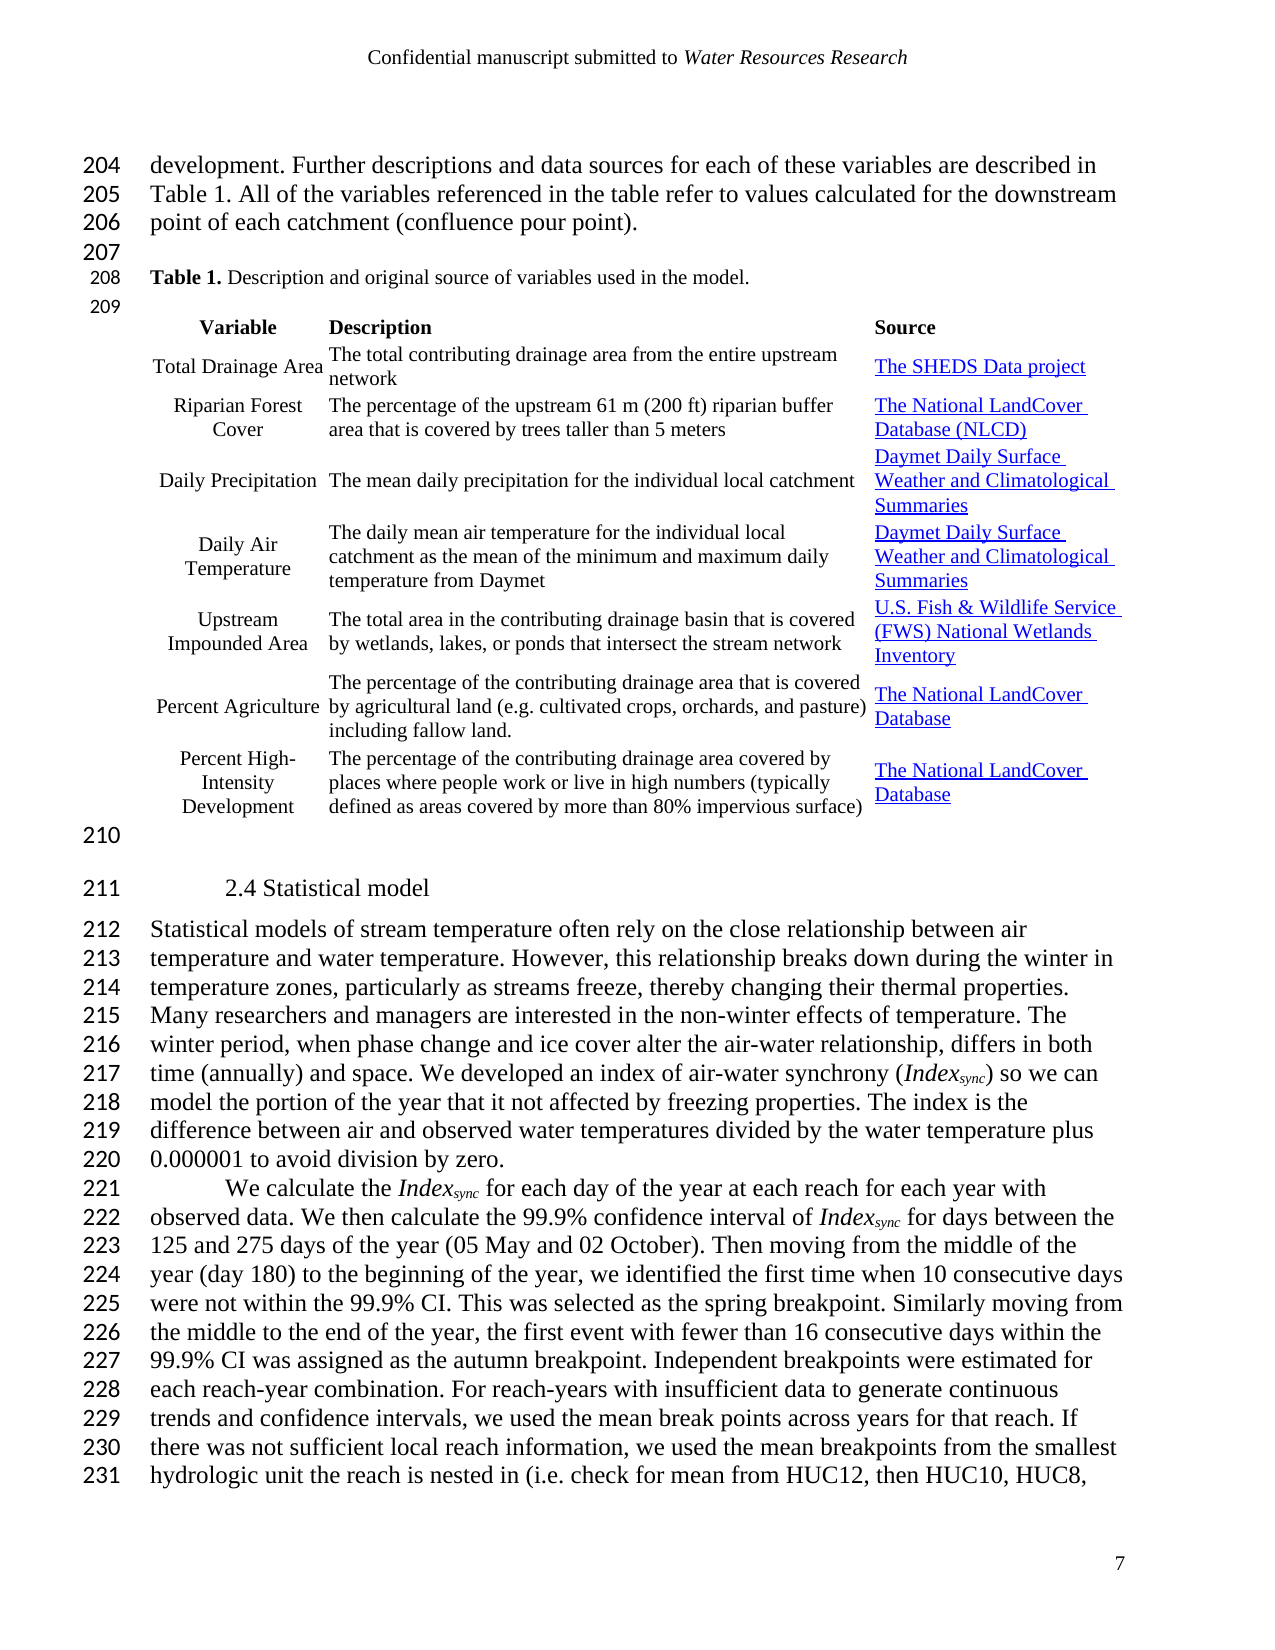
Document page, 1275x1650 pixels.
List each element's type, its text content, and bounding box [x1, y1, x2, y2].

table_cell The total contributing drainage area from the entire upstream network [327, 340, 873, 392]
table_cell Percent Agriculture [149, 669, 327, 744]
table_cell Riparian Forest Cover [149, 392, 327, 443]
table_cell Daymet Daily Surface Weather and Climatological Summaries [873, 518, 1133, 593]
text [150, 150, 1125, 236]
table_cell U.S. Fish & Wildlife Service (FWS) National Wetlands Inventory [873, 594, 1133, 669]
table_cell The percentage of the contributing drainage area covered by places where people work or live in high numbers (typically defined as areas covered by more than 80% impervious surface) [327, 744, 873, 819]
table_cell The National LandCover Database [873, 669, 1133, 744]
text Table 1. Description and original source of variables used in the model. [150, 265, 1125, 289]
table_cell Daily Precipitation [149, 443, 327, 518]
table_cell The SHEDS Data project [873, 340, 1133, 392]
table_cell The percentage of the upstream 61 m (200 ft) riparian buffer area that is covered by trees taller than 5 meters [327, 392, 873, 443]
table_cell The daily mean air temperature for the individual local catchment as the mean of the minimum and maximum daily temperature from Daymet [327, 518, 873, 593]
table_cell Upstream Impounded Area [149, 594, 327, 669]
table_cell Daily Air Temperature [149, 518, 327, 593]
table_cell Percent High-Intensity Development [149, 744, 327, 819]
table_cell The National LandCover Database [873, 744, 1133, 819]
table_cell The total area in the contributing drainage basin that is covered by wetlands, lakes, or ponds that intersect the stream network [327, 594, 873, 669]
table_cell The mean daily precipitation for the individual local catchment [327, 443, 873, 518]
table_cell Daymet Daily Surface Weather and Climatological Summaries [873, 443, 1133, 518]
table_cell The percentage of the contributing drainage area that is covered by agricultural land (e.g. cultivated crops, orchards, and pasture) including fallow land. [327, 669, 873, 744]
table_cell The National LandCover Database (NLCD) [873, 392, 1133, 443]
table_header Description [327, 313, 873, 340]
table_header Variable [149, 313, 327, 340]
text Statistical models of stream temperature often rely on the close relationship between air temperature and water temperature. However, this relationship breaks down during the winter in temperature zones, particularly as streams freeze, thereby changing their thermal properties. Many researchers and managers are interested in the non-winter effects of temperature. The winter period, when phase change and ice cover alter the air-water relationship, differs in both time (annually) and space. We developed an index of air-water synchrony (Indexsync) so we can model the portion of the year that it not affected by freezing properties. The index is the difference between air and observed water temperatures divided by the water temperature plus 0.000001 to avoid division by zero. [150, 914, 1125, 1173]
subtitle 2.4 Statistical model [225, 873, 1125, 902]
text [150, 1173, 1125, 1489]
table_cell Total Drainage Area [149, 340, 327, 392]
table_header Source [873, 313, 1133, 340]
